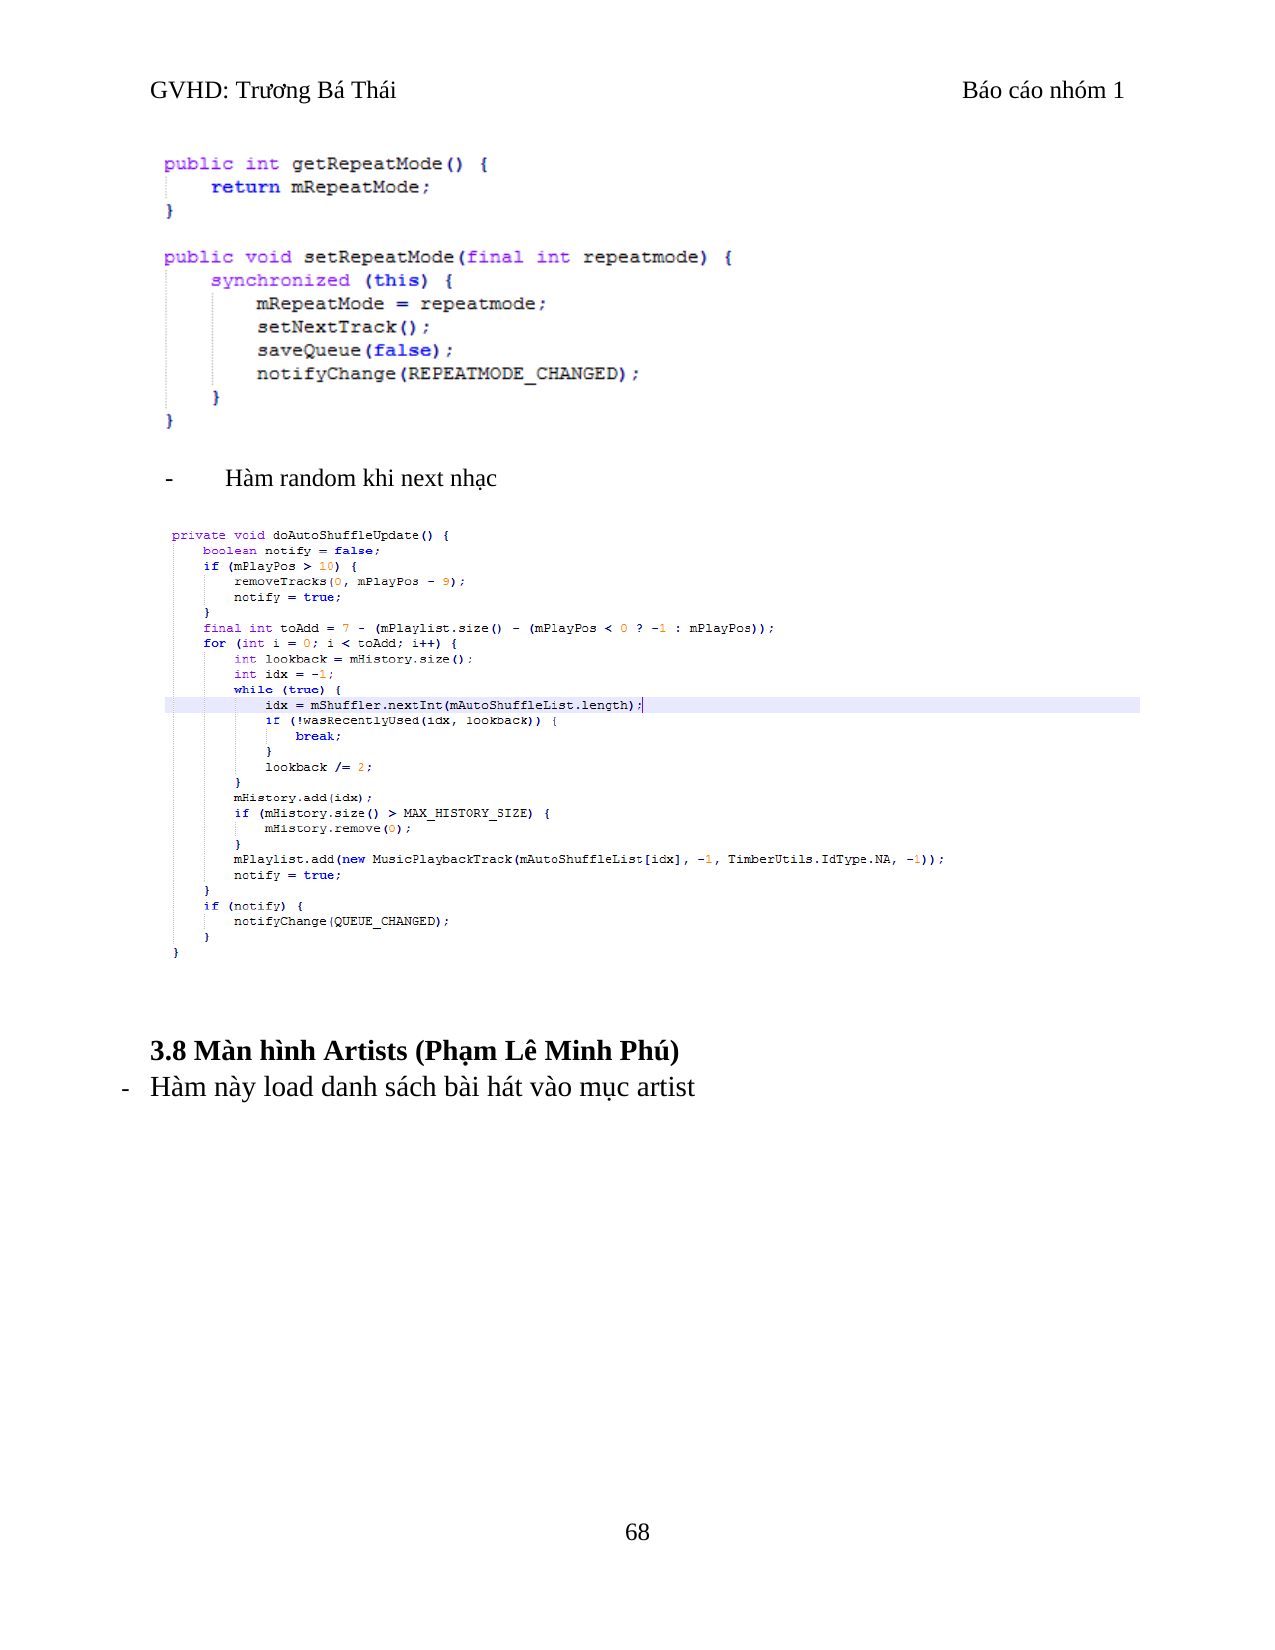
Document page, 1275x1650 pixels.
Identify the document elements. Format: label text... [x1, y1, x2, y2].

list Hàm này load danh sách bài hát vào mục artist [121, 1069, 1125, 1103]
subtitle 3.8 Màn hình Artists (Phạm Lê Minh Phú) [150, 1033, 1125, 1066]
picture [164, 525, 1140, 964]
picture [164, 150, 1140, 461]
list Hàm random khi next nhạc [165, 463, 1125, 492]
